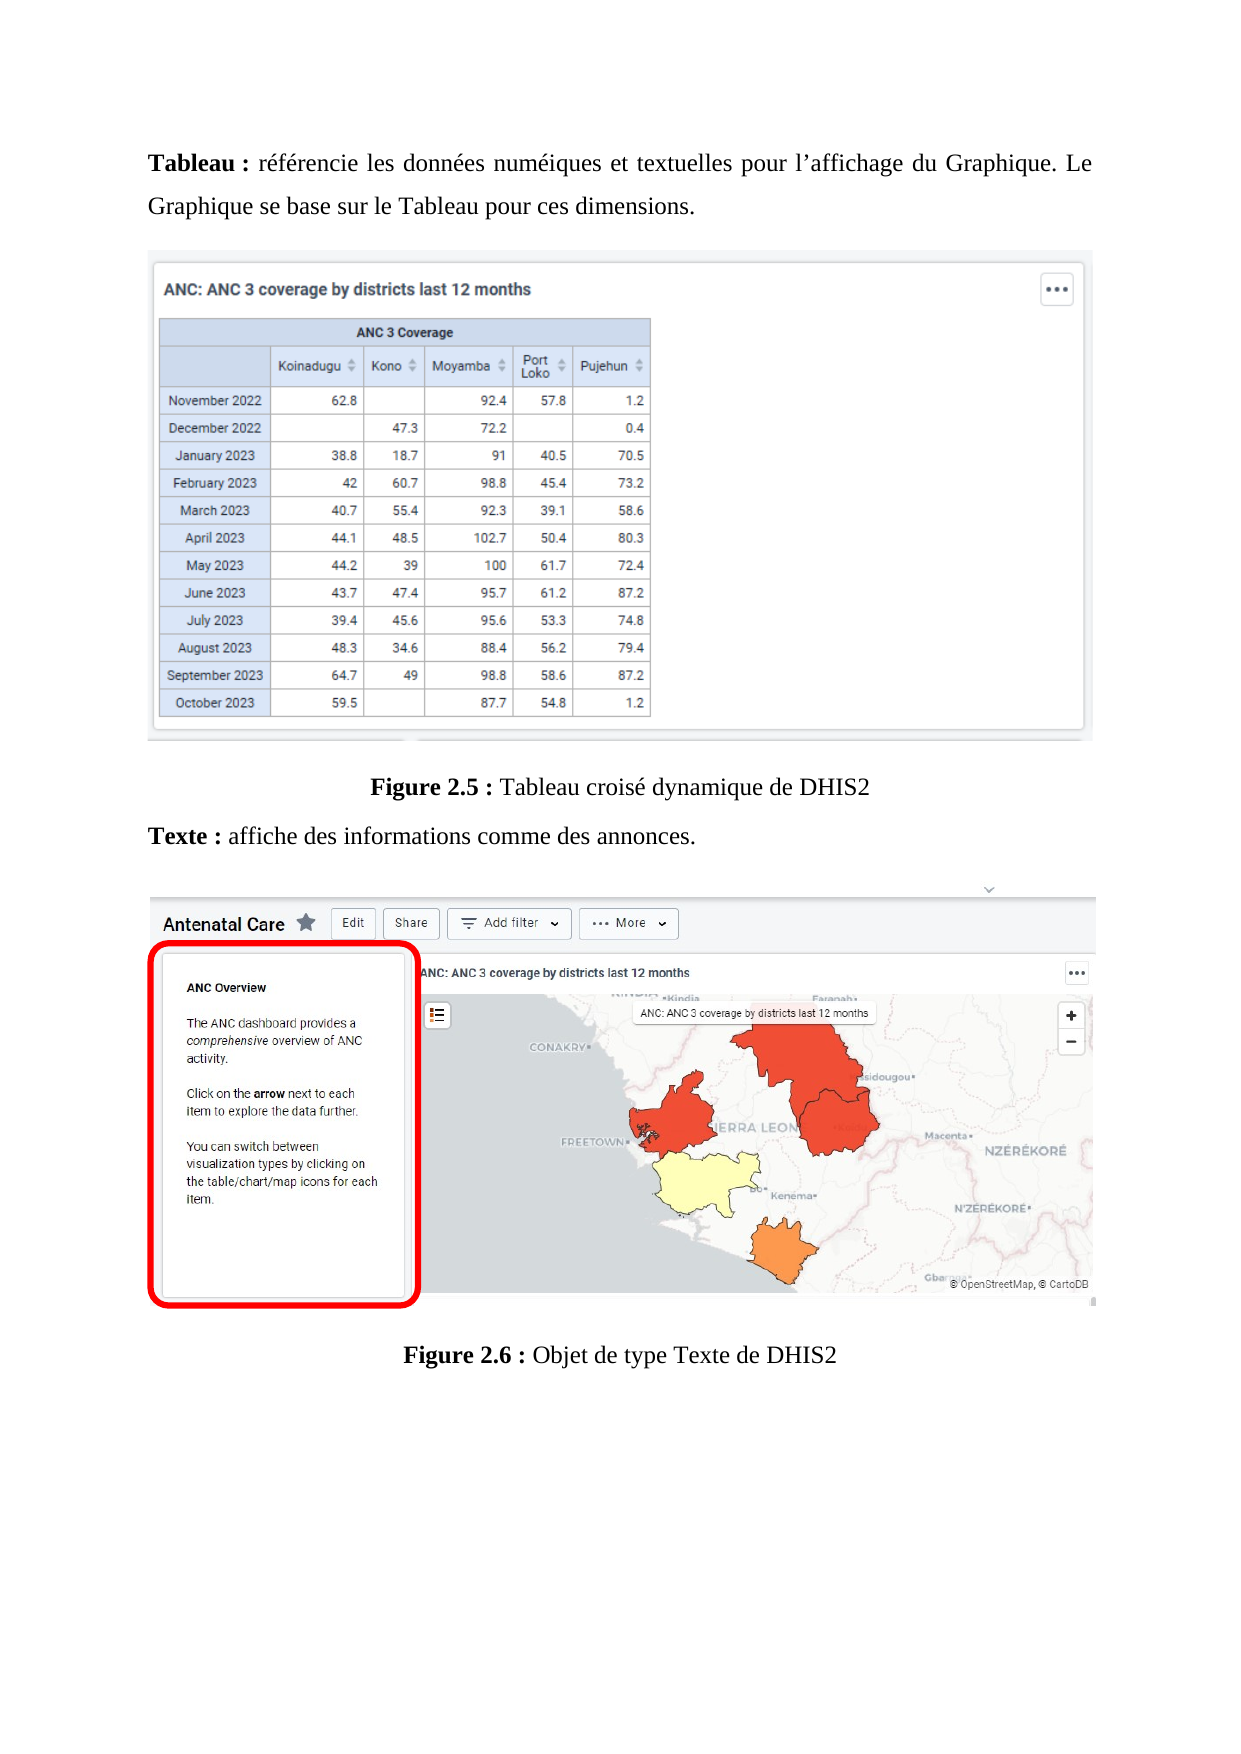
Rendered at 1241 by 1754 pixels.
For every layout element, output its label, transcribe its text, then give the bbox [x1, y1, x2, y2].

picture [147, 250, 1093, 741]
text Texte : affiche des informations comme des annonces. [148, 821, 1093, 850]
picture [150, 881, 1096, 1306]
text Figure 2.5 : Tableau croisé dynamique de DHIS2 [148, 772, 1093, 801]
text Tableau : référencie les données numéiques et textuelles pour l’affichage du Graphique. Le Graphique se base sur le Tableau pour ces dimensions. [148, 148, 1093, 219]
picture [154, 947, 414, 1302]
text Figure 2.6 : Objet de type Texte de DHIS2 [148, 1341, 1093, 1369]
